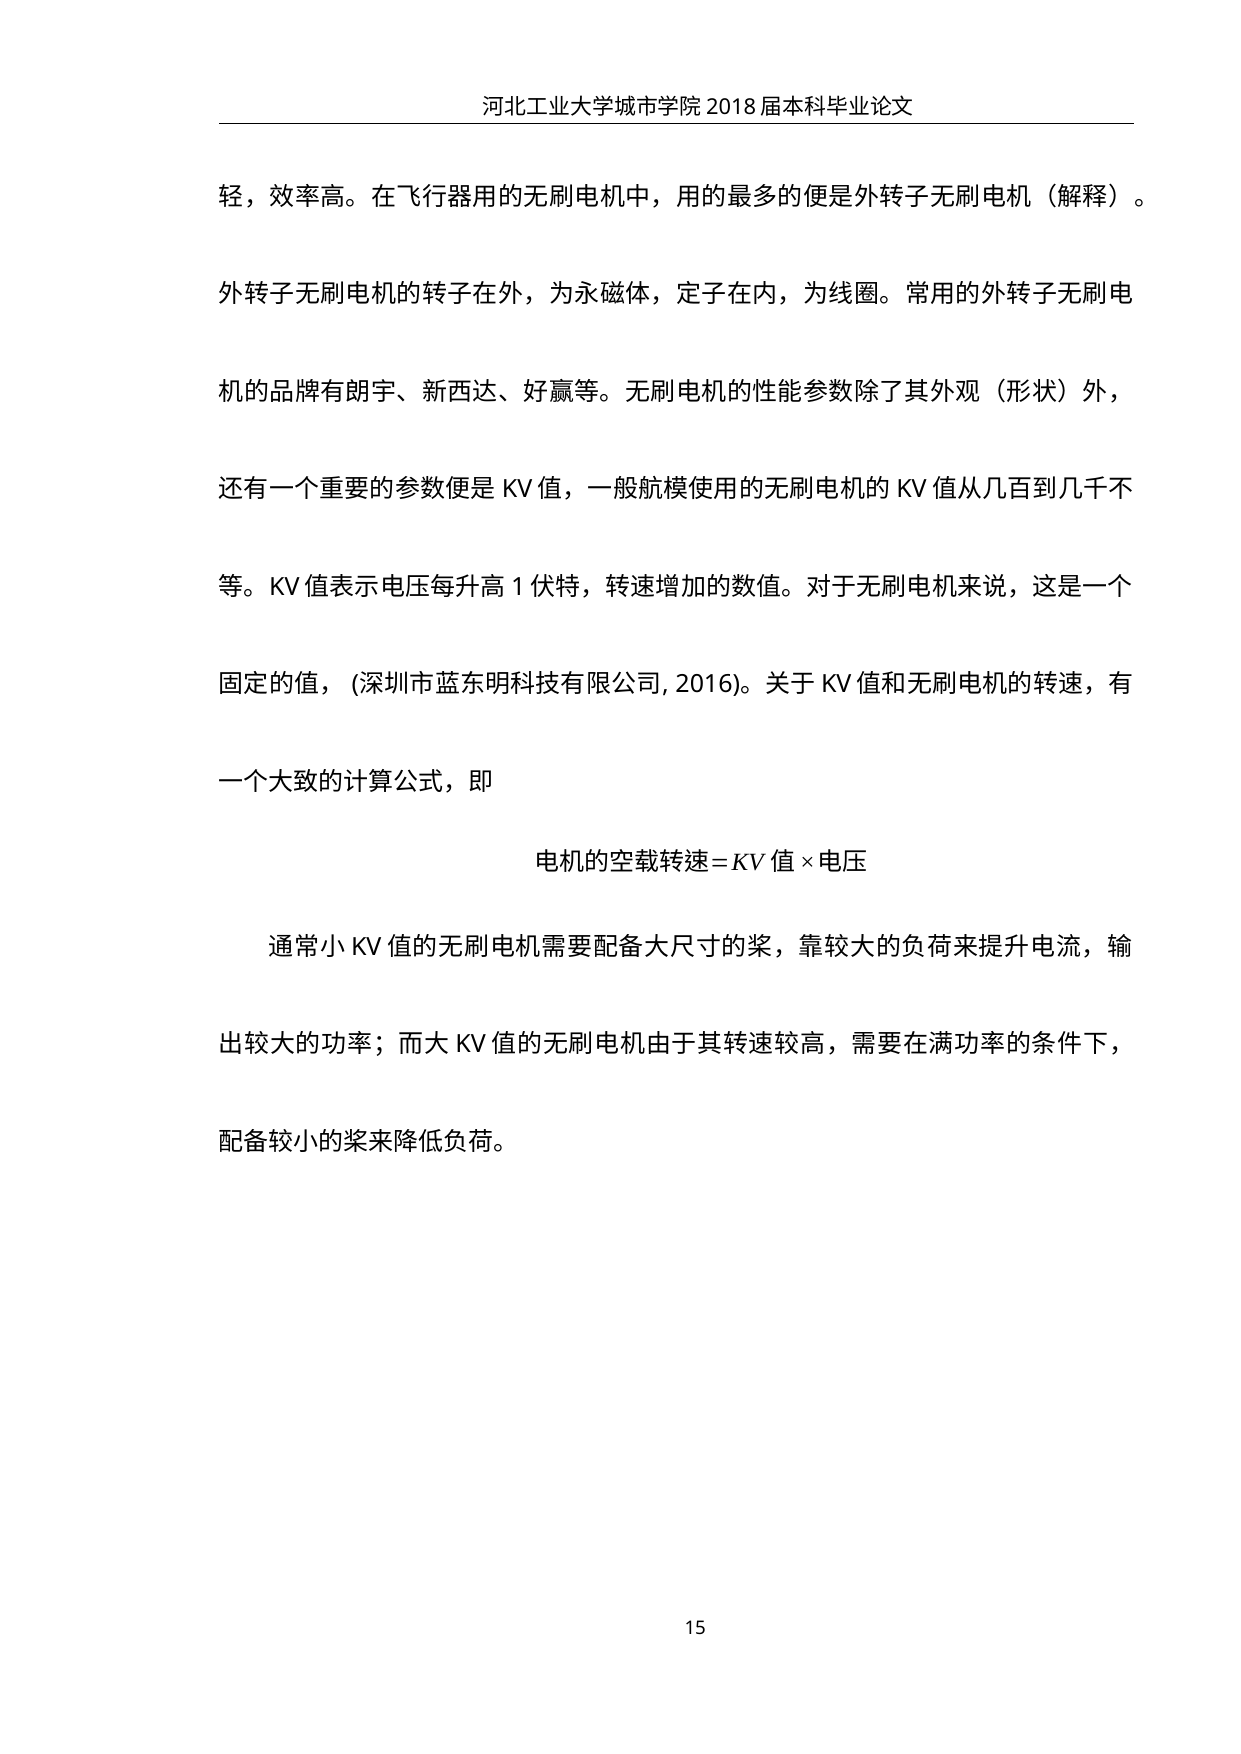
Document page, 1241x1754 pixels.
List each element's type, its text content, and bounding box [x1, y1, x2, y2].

text 通常小KV值的无刷电机需要配备大尺寸的桨，靠较大的负荷来提升电流，输出较大的功率；而大KV值的无刷电机由于其转速较高，需要在满功率的条件下，配备较小的桨来降低负荷。 [218, 912, 1134, 1172]
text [218, 162, 1134, 812]
